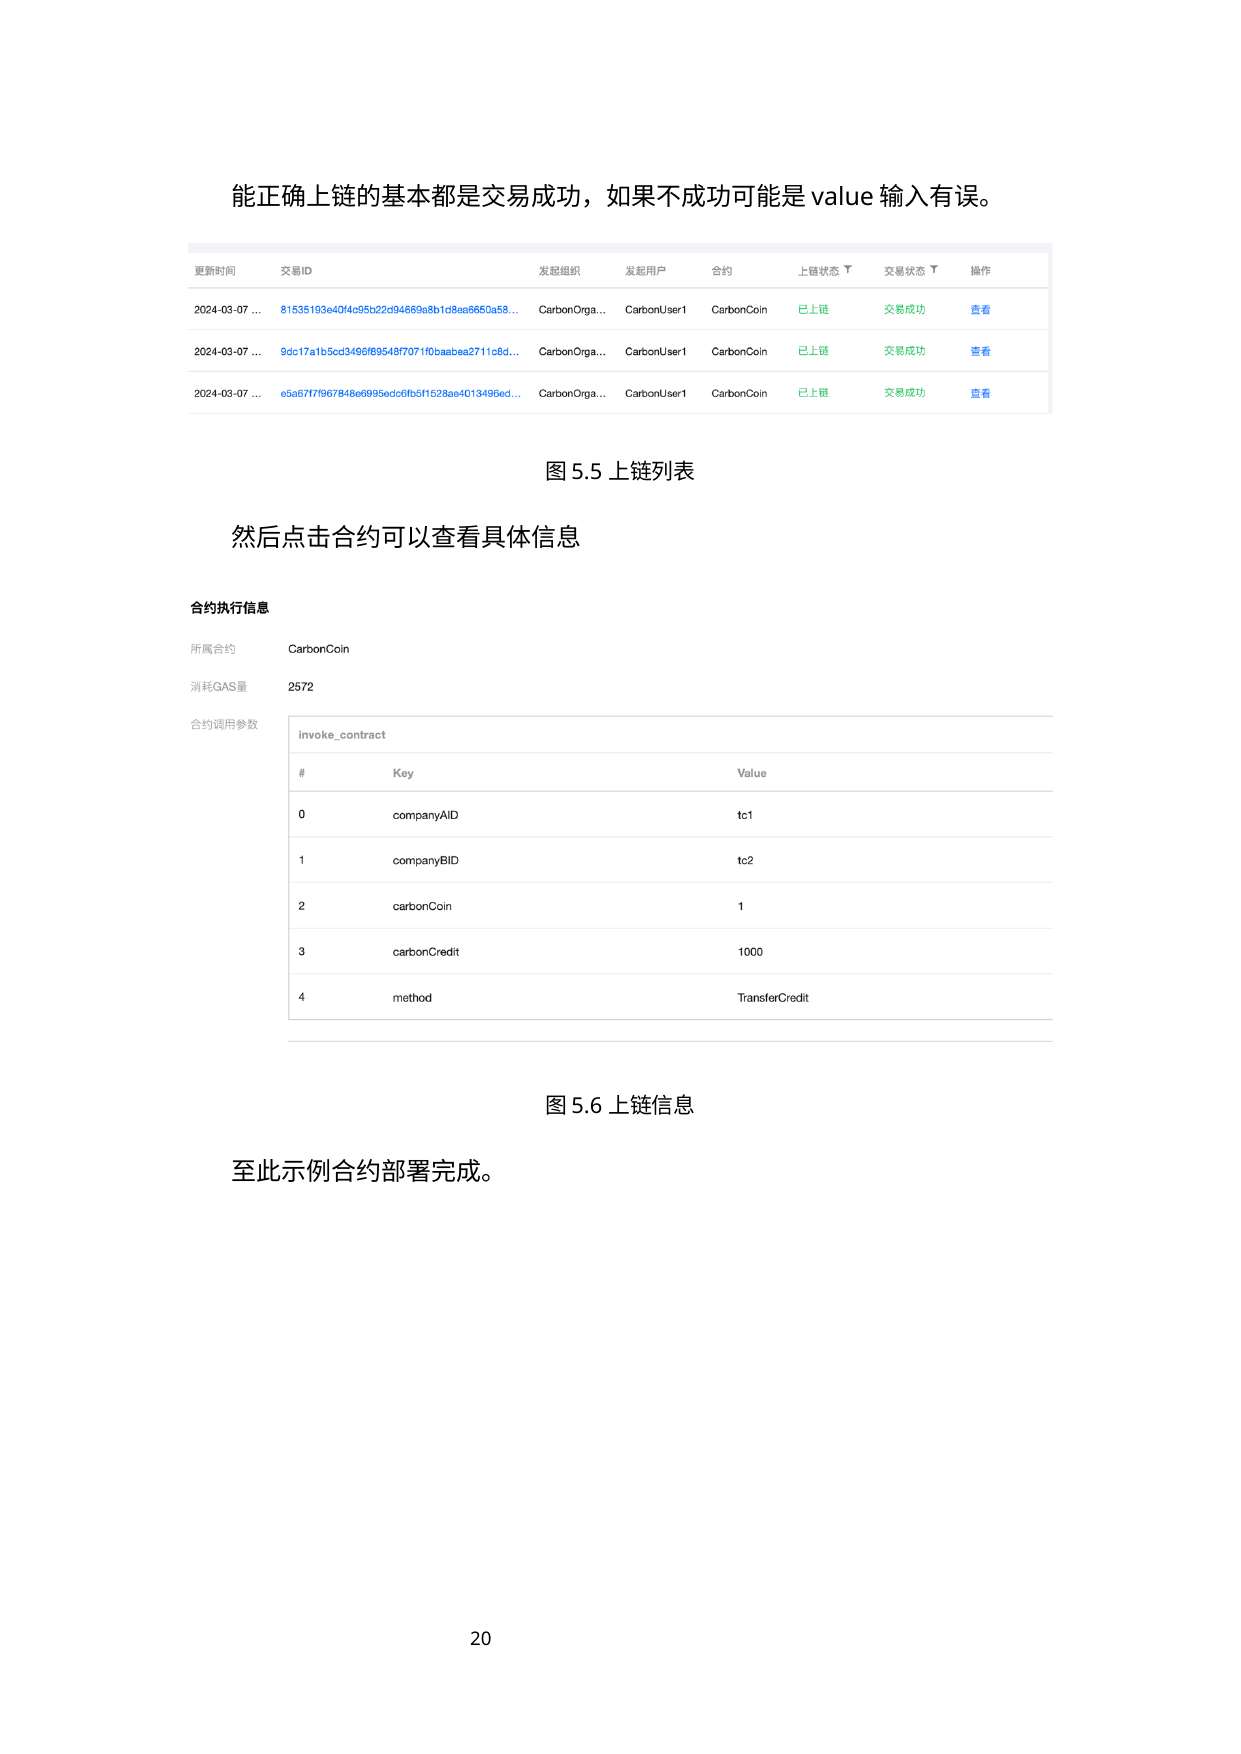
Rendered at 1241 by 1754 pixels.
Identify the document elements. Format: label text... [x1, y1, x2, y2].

text 能正确上链的基本都是交易成功，如果不成功可能是value输入有误。 [187, 162, 1053, 227]
picture [187, 243, 1053, 414]
text 图5.6 上链信息 [187, 1088, 1053, 1121]
text 图5.5 上链列表 [187, 454, 1053, 487]
text 然后点击合约可以查看具体信息 [187, 503, 1053, 568]
picture [187, 584, 1053, 1042]
text 至此示例合约部署完成。 [187, 1137, 1053, 1202]
